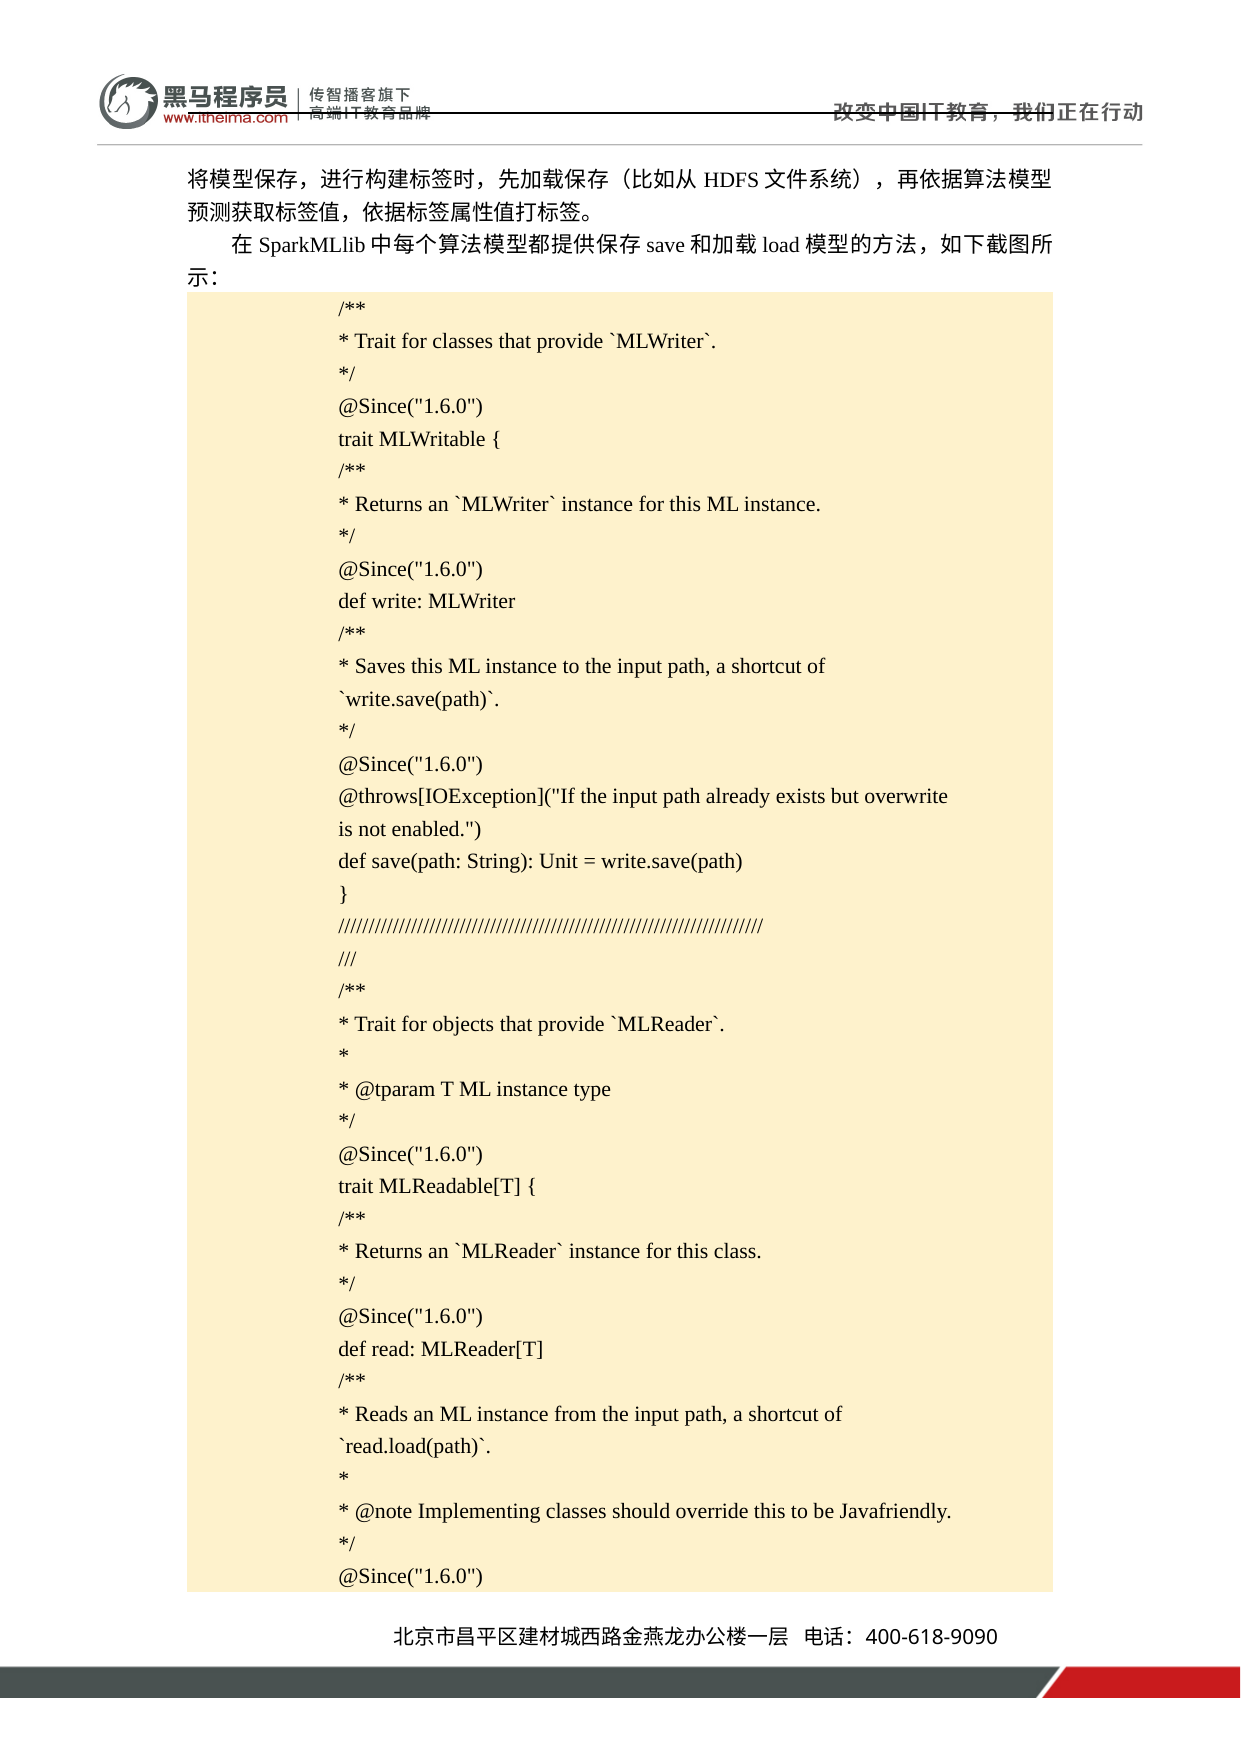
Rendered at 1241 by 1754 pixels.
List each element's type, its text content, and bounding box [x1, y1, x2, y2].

text @Since("1.6.0") [187, 1299, 1053, 1332]
text `write.save(path)`. [187, 682, 1053, 714]
text * Returns an `MLWriter` instance for this ML instance. [187, 487, 1053, 519]
text /** [187, 292, 1053, 324]
text */ [187, 357, 1053, 389]
text def save(path: String): Unit = write.save(path) [187, 844, 1053, 877]
text `read.load(path)`. [187, 1429, 1053, 1462]
text /** [187, 1364, 1053, 1397]
text * @tparam T ML instance type [187, 1072, 1053, 1104]
text def read: MLReader[T] [187, 1332, 1053, 1364]
text trait MLReadable[T] { [187, 1169, 1053, 1202]
text @Since("1.6.0") [187, 552, 1053, 584]
text /// [187, 942, 1053, 974]
text 实际开发标签时，如果是挖掘类型标签，往往先开发算法模型，获取最佳模型以后，将模型保存，进行构建标签时，先加载保存（比如从HDFS文件系统），再依据算法模型预测获取标签值，依据标签属性值打标签。 [187, 162, 1053, 227]
picture [0, 1607, 1241, 1698]
text /** [187, 454, 1053, 487]
text is not enabled.") [187, 812, 1053, 844]
text */ [187, 1104, 1053, 1137]
text @Since("1.6.0") [187, 747, 1053, 779]
text * @note Implementing classes should override this to be Javafriendly. [187, 1494, 1053, 1527]
text */ [187, 714, 1053, 747]
text } [187, 877, 1053, 909]
text ////////////////////////////////////////////////////////////////////// [187, 909, 1053, 942]
text /** [187, 617, 1053, 649]
text trait MLWritable { [187, 422, 1053, 454]
text 在SparkMLlib中每个算法模型都提供保存save和加载load模型的方法，如下截图所示： [187, 227, 1053, 292]
text @Since("1.6.0") [187, 1137, 1053, 1169]
text * Saves this ML instance to the input path, a shortcut of [187, 649, 1053, 682]
text * Trait for classes that provide `MLWriter`. [187, 324, 1053, 357]
text * Trait for objects that provide `MLReader`. [187, 1007, 1053, 1039]
text /** [187, 974, 1053, 1007]
text * [187, 1462, 1053, 1494]
text /** [187, 1202, 1053, 1234]
picture [0, 3, 1241, 153]
text * Reads an ML instance from the input path, a shortcut of [187, 1397, 1053, 1429]
text */ [187, 1267, 1053, 1299]
text */ [187, 1527, 1053, 1559]
text * [187, 1039, 1053, 1072]
text @Since("1.6.0") [187, 389, 1053, 422]
text * Returns an `MLReader` instance for this class. [187, 1234, 1053, 1267]
text */ [187, 519, 1053, 552]
text @throws[IOException]("If the input path already exists but overwrite [187, 779, 1053, 812]
text def write: MLWriter [187, 584, 1053, 617]
text @Since("1.6.0") [187, 1559, 1053, 1592]
